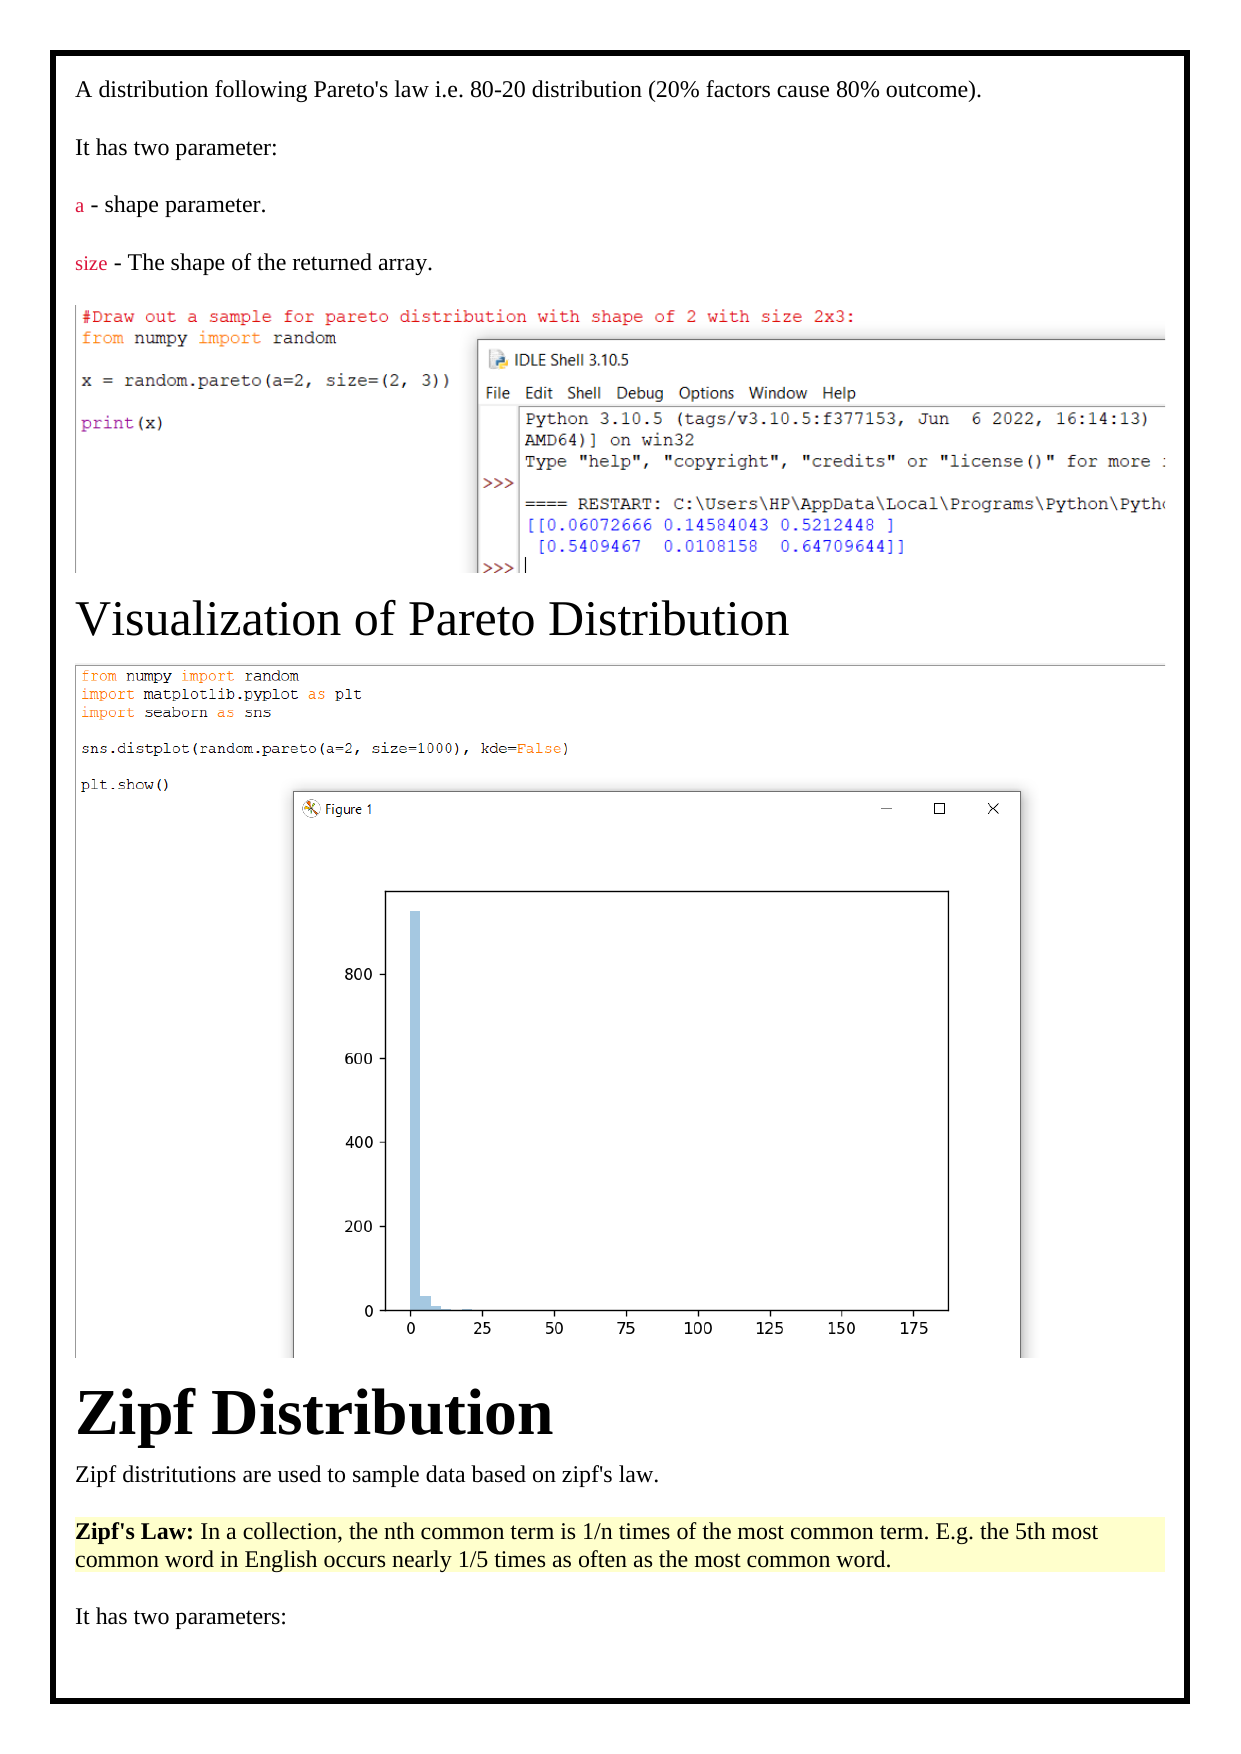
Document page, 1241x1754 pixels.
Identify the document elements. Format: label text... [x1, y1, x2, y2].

text Zipf distritutions are used to sample data based on zipf's law. [75, 1460, 1165, 1488]
text Zipf's Law: In a collection, the nth common term is 1/n times of the most common term. E.g. the 5th most common word in English occurs nearly 1/5 times as often as the most common word. [75, 1517, 1165, 1572]
subtitle Zipf Distribution [75, 1373, 1165, 1449]
subtitle Visualization of Pareto Distribution [75, 588, 1165, 646]
text It has two parameters: [75, 1602, 1165, 1630]
text size - The shape of the returned array. [75, 248, 1165, 275]
picture [75, 661, 1166, 1358]
picture [75, 305, 1166, 573]
text a - shape parameter. [75, 190, 1165, 218]
text It has two parameter: [75, 133, 1165, 160]
text A distribution following Pareto's law i.e. 80-20 distribution (20% factors cause 80% outcome). [75, 75, 1165, 103]
